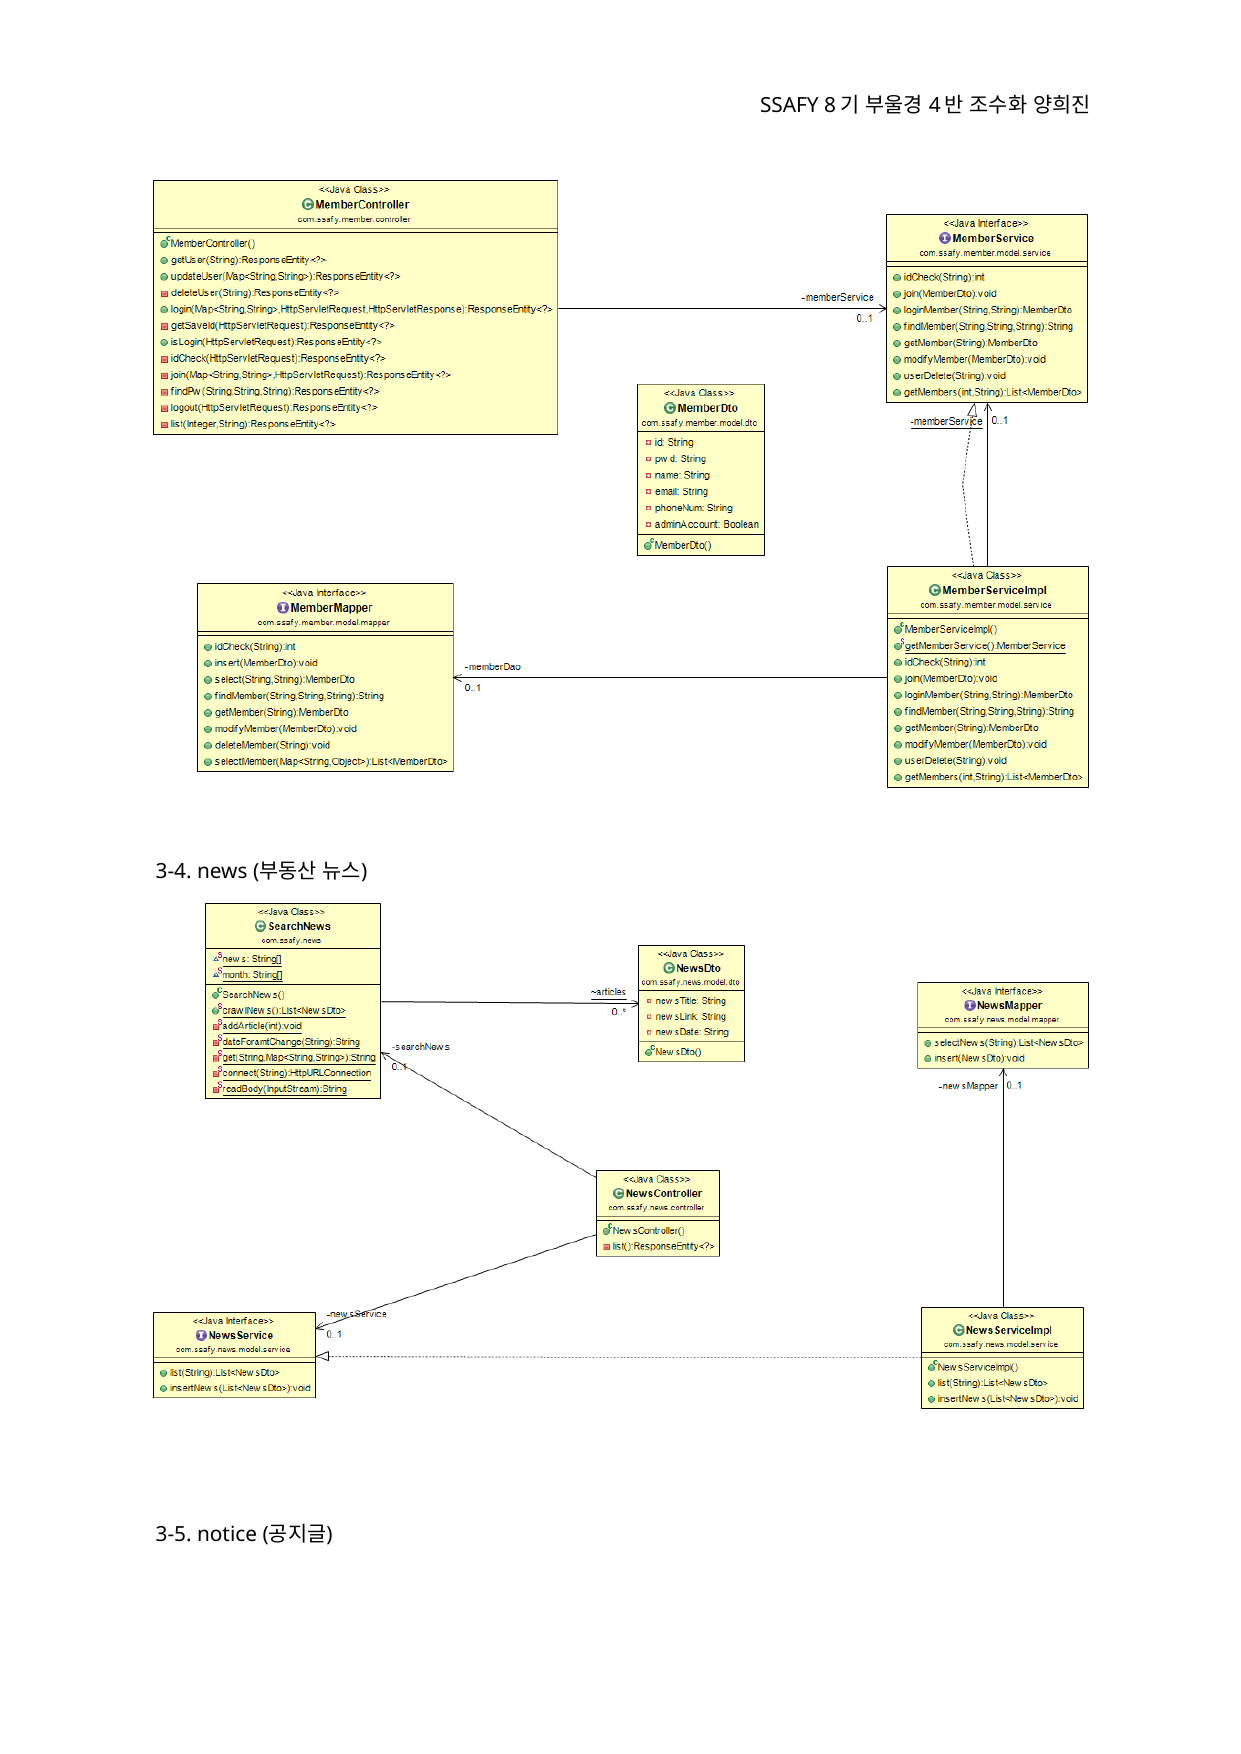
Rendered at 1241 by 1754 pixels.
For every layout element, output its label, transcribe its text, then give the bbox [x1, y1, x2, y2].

text 3-4. news (부동산 뉴스) [150, 854, 1090, 884]
picture [150, 901, 1091, 1411]
picture [150, 177, 1091, 790]
text 3-5. notice (공지글) [150, 1517, 1090, 1547]
